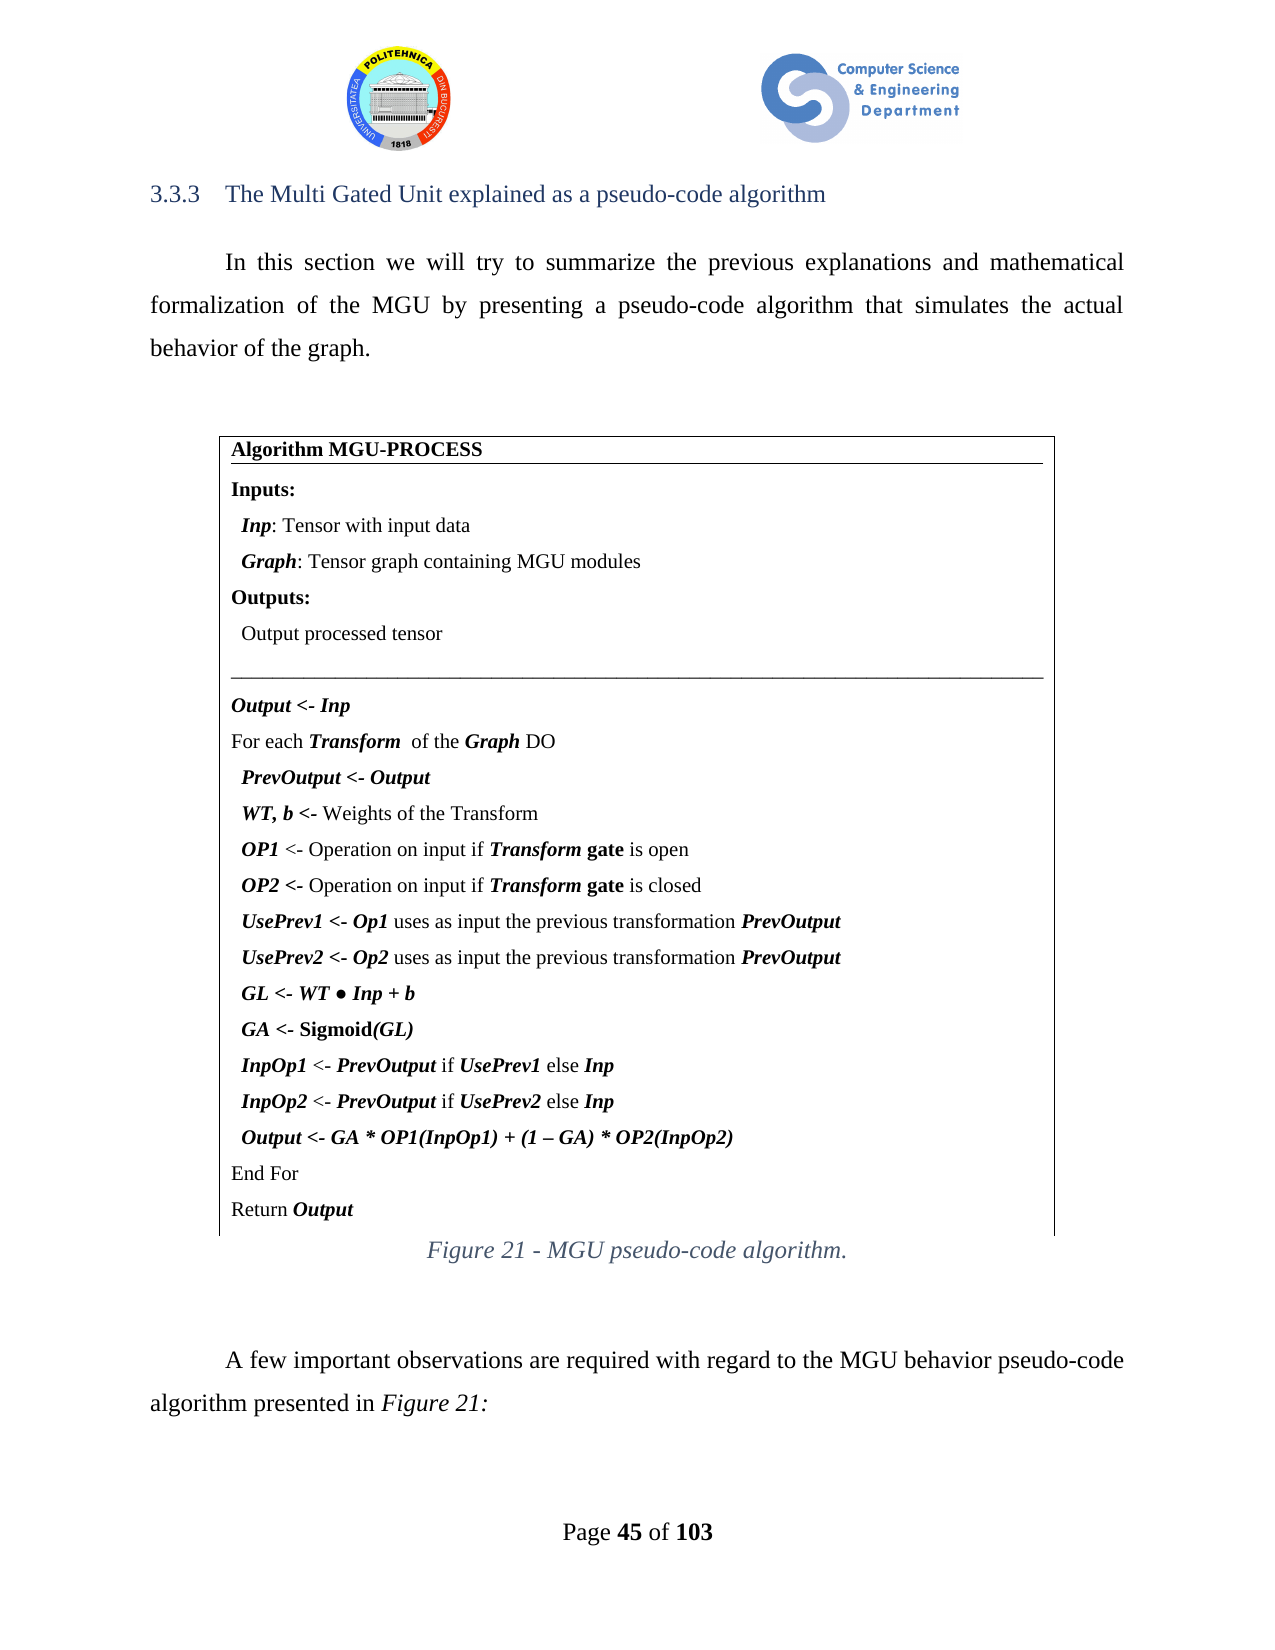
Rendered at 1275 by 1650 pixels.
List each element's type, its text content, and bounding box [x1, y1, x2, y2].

picture [760, 53, 963, 144]
text In this section we will try to summarize the previous explanations and mathematical formalization of the MGU by presenting a pseudo-code algorithm that simulates the actual behavior of the graph. [150, 247, 1125, 362]
text A few important observations are required with regard to the MGU behavior pseudo-code algorithm presented in Figure 21: [150, 1345, 1125, 1417]
picture [346, 46, 451, 151]
subtitle The Multi Gated Unit explained as a pseudo-code algorithm [150, 179, 1125, 208]
